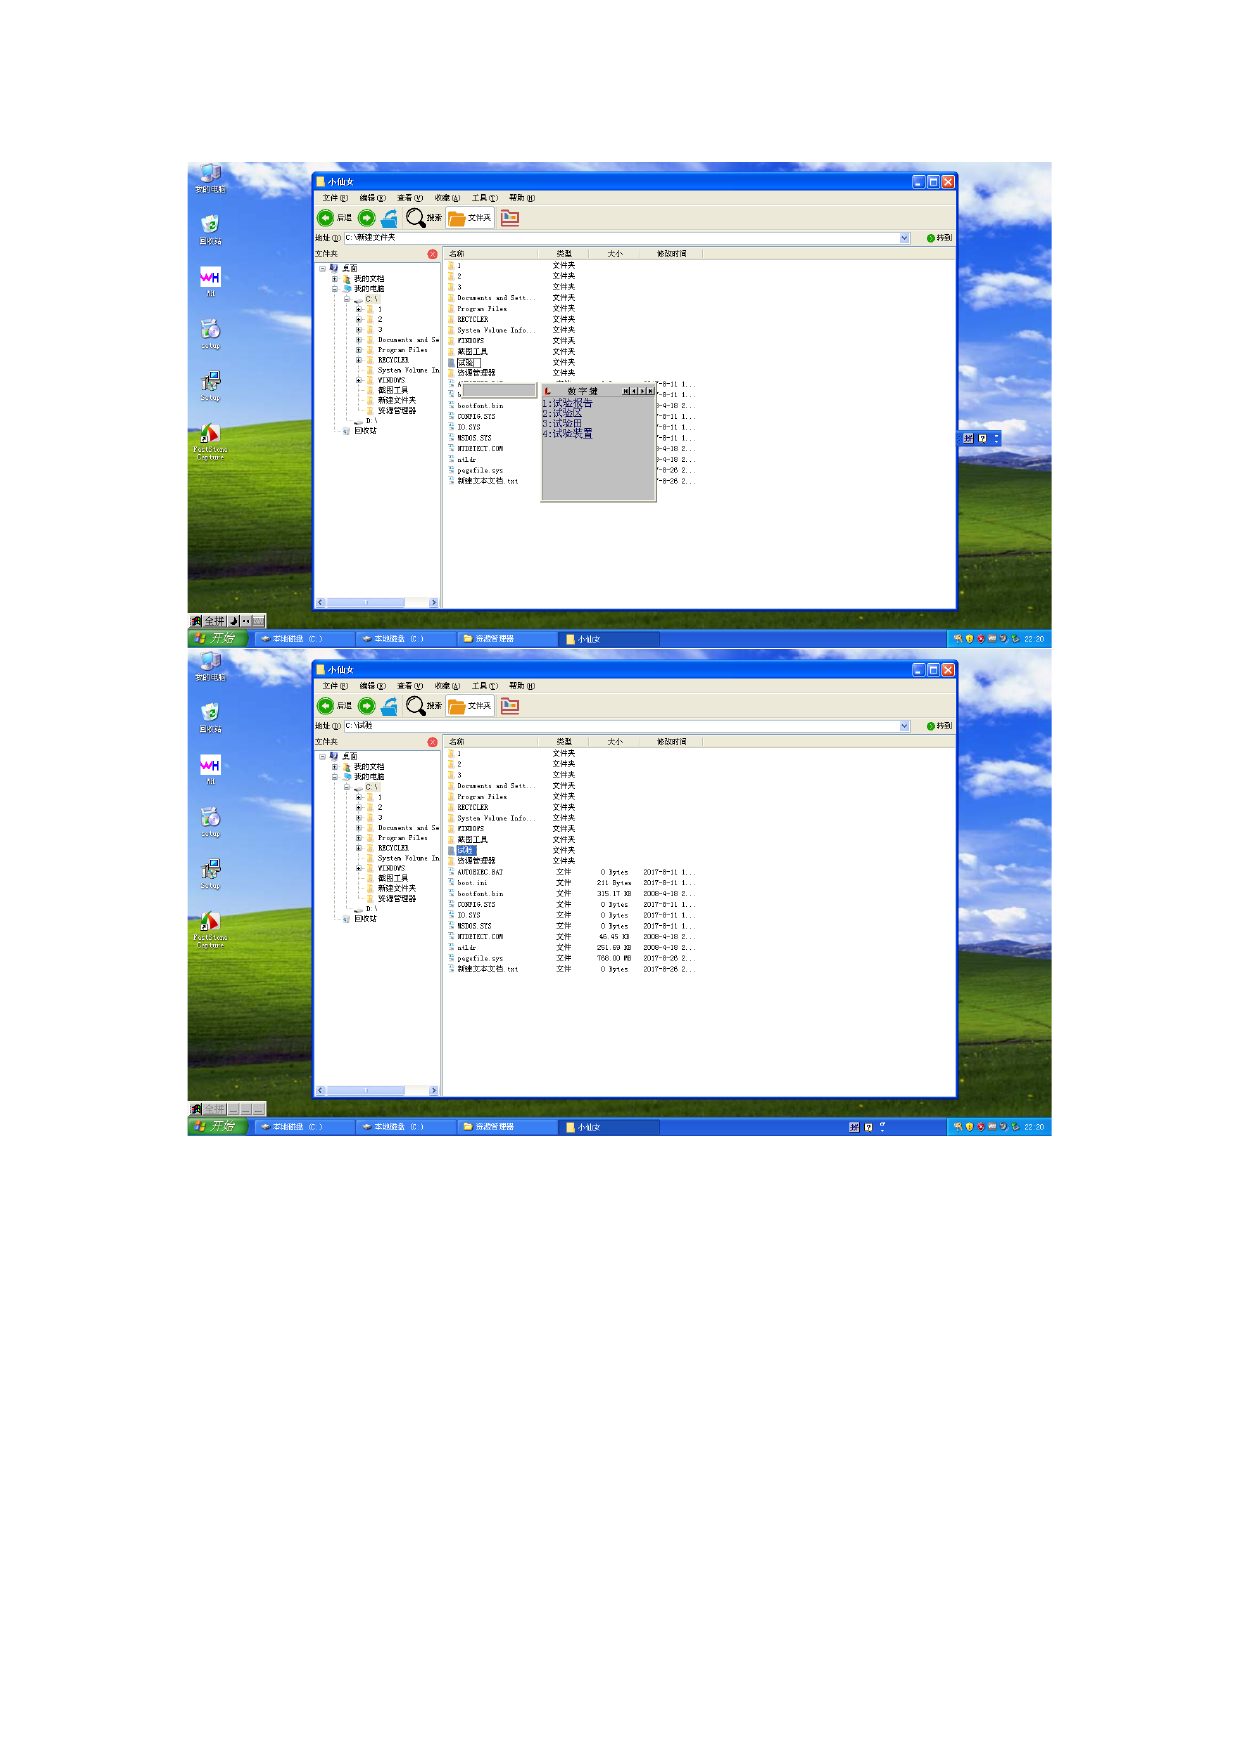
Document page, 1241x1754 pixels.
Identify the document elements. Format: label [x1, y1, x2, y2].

picture [187, 162, 1052, 648]
picture [187, 649, 1052, 1136]
